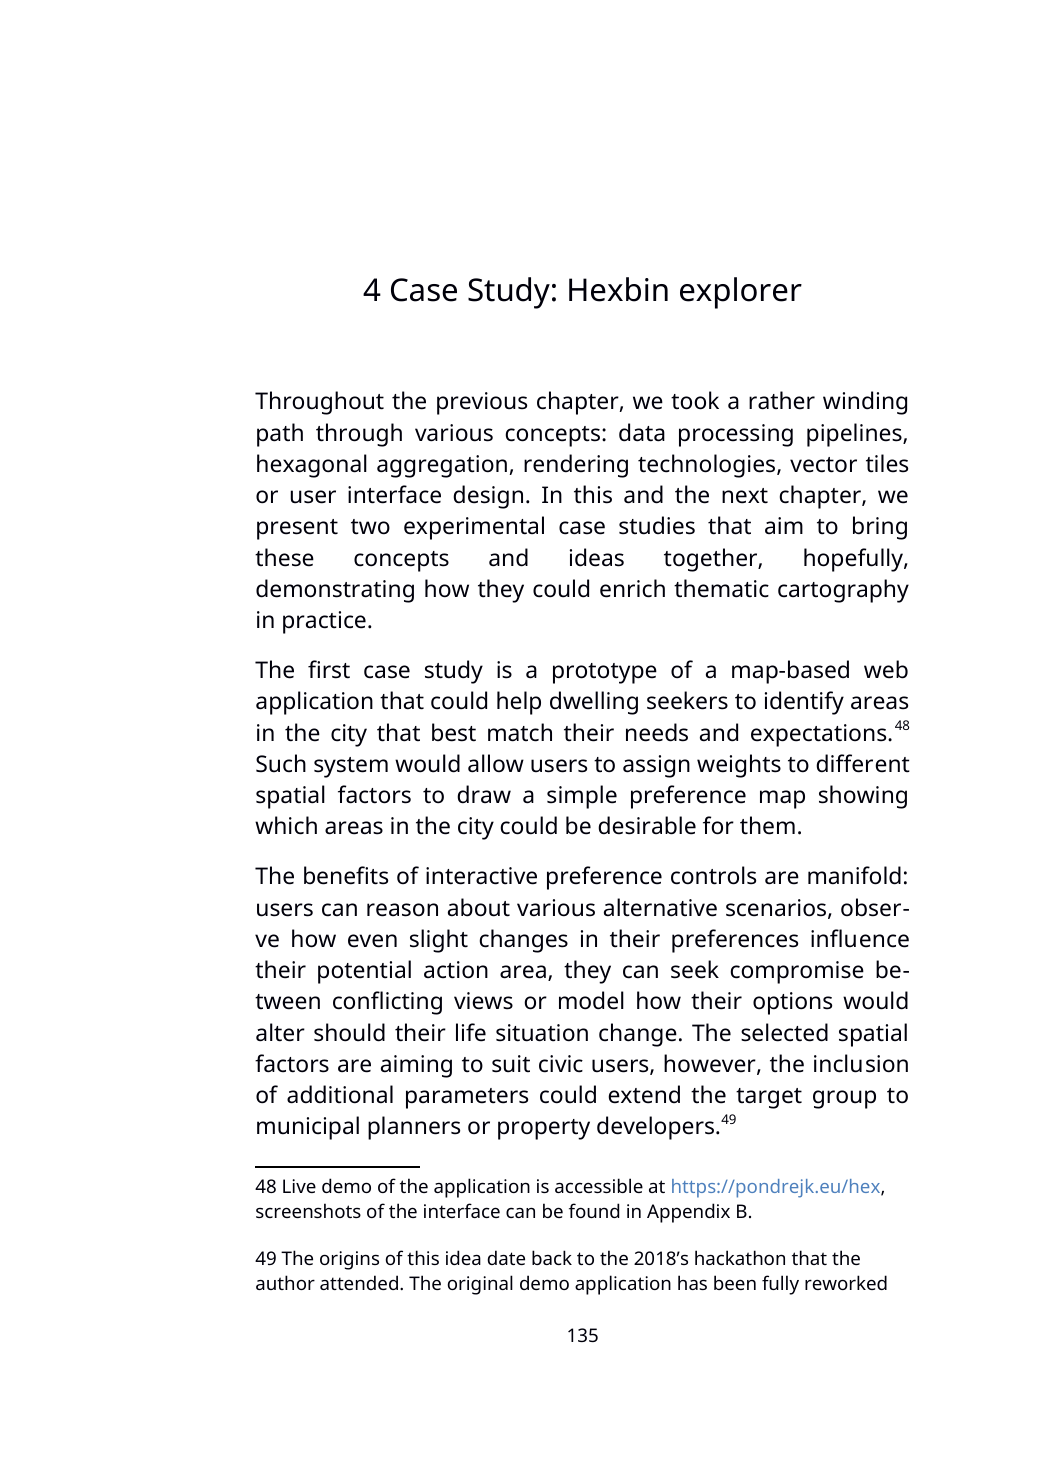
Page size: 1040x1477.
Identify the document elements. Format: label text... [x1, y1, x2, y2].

text The first case study is a prototype of a map-based web application that could help dwelling seekers to identify areas in the city that best match their needs and expectations. Such system would allow users to assign weights to different spatial factors to draw a simple preference map showing which areas in the city could be desirable for them. [255, 654, 910, 841]
text The benefits of interactive preference controls are manifold: users can reason about various alternative scenarios, observe how even slight changes in their preferences influence their potential action area, they can seek compromise between conflicting views or model how their options would alter should their life situation change. The selected spatial factors are aiming to suit civic users, however, the inclusion of additional parameters could extend the target group to municipal planners or property developers. [255, 860, 910, 1141]
text Throughout the previous chapter, we took a rather winding path through various concepts: data processing pipelines, hexagonal aggregation, rendering technologies, vector tiles or user interface design. In this and the next chapter, we present two experimental case studies that aim to bring these concepts and ideas together, hopefully, demonstrating how they could enrich thematic cartography in practice. [255, 385, 910, 635]
subtitle 4 Case Study: Hexbin explorer [255, 268, 910, 310]
